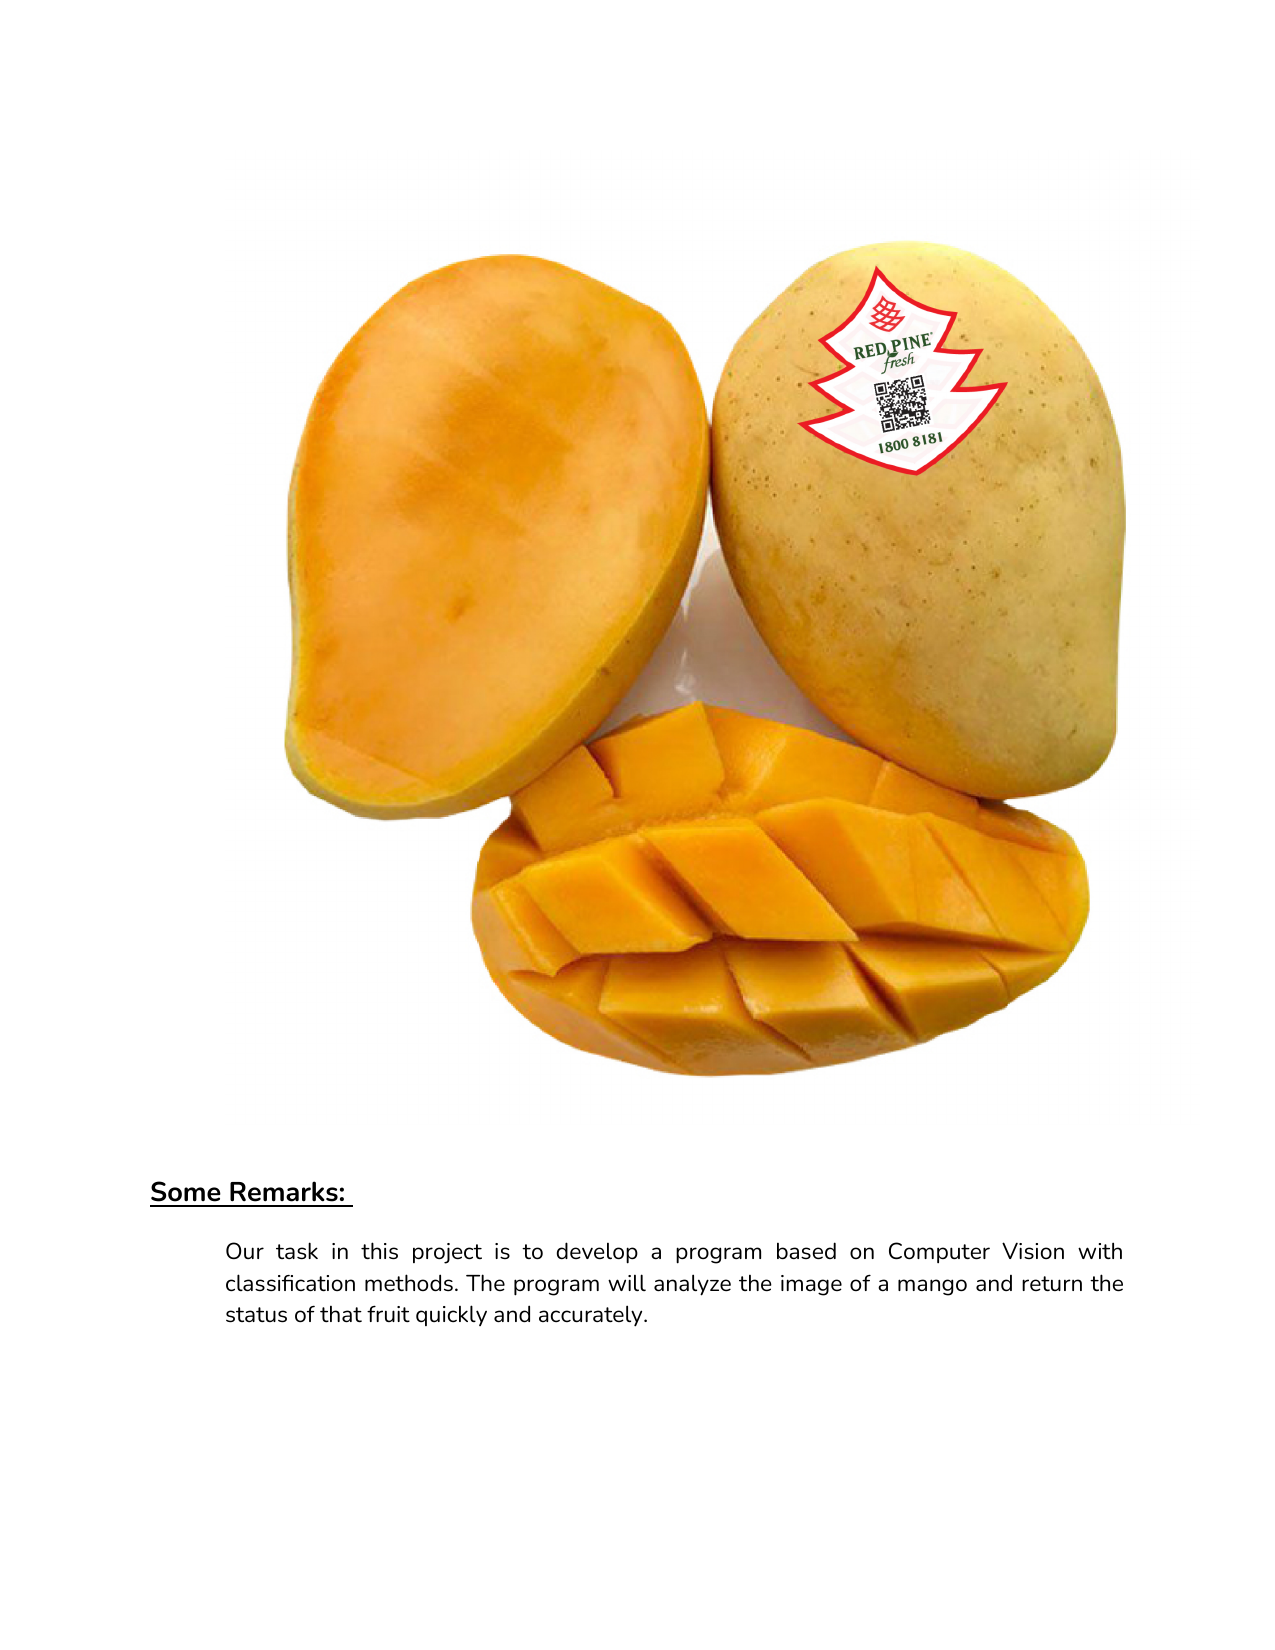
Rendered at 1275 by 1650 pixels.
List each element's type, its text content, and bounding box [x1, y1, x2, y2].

text Some Remarks: [150, 1174, 1125, 1211]
picture [225, 150, 1200, 1125]
text Our task in this project is to develop a program based on Computer Vision with classification methods. The program will analyze the image of a mango and return the status of that fruit quickly and accurately. [225, 1236, 1125, 1330]
